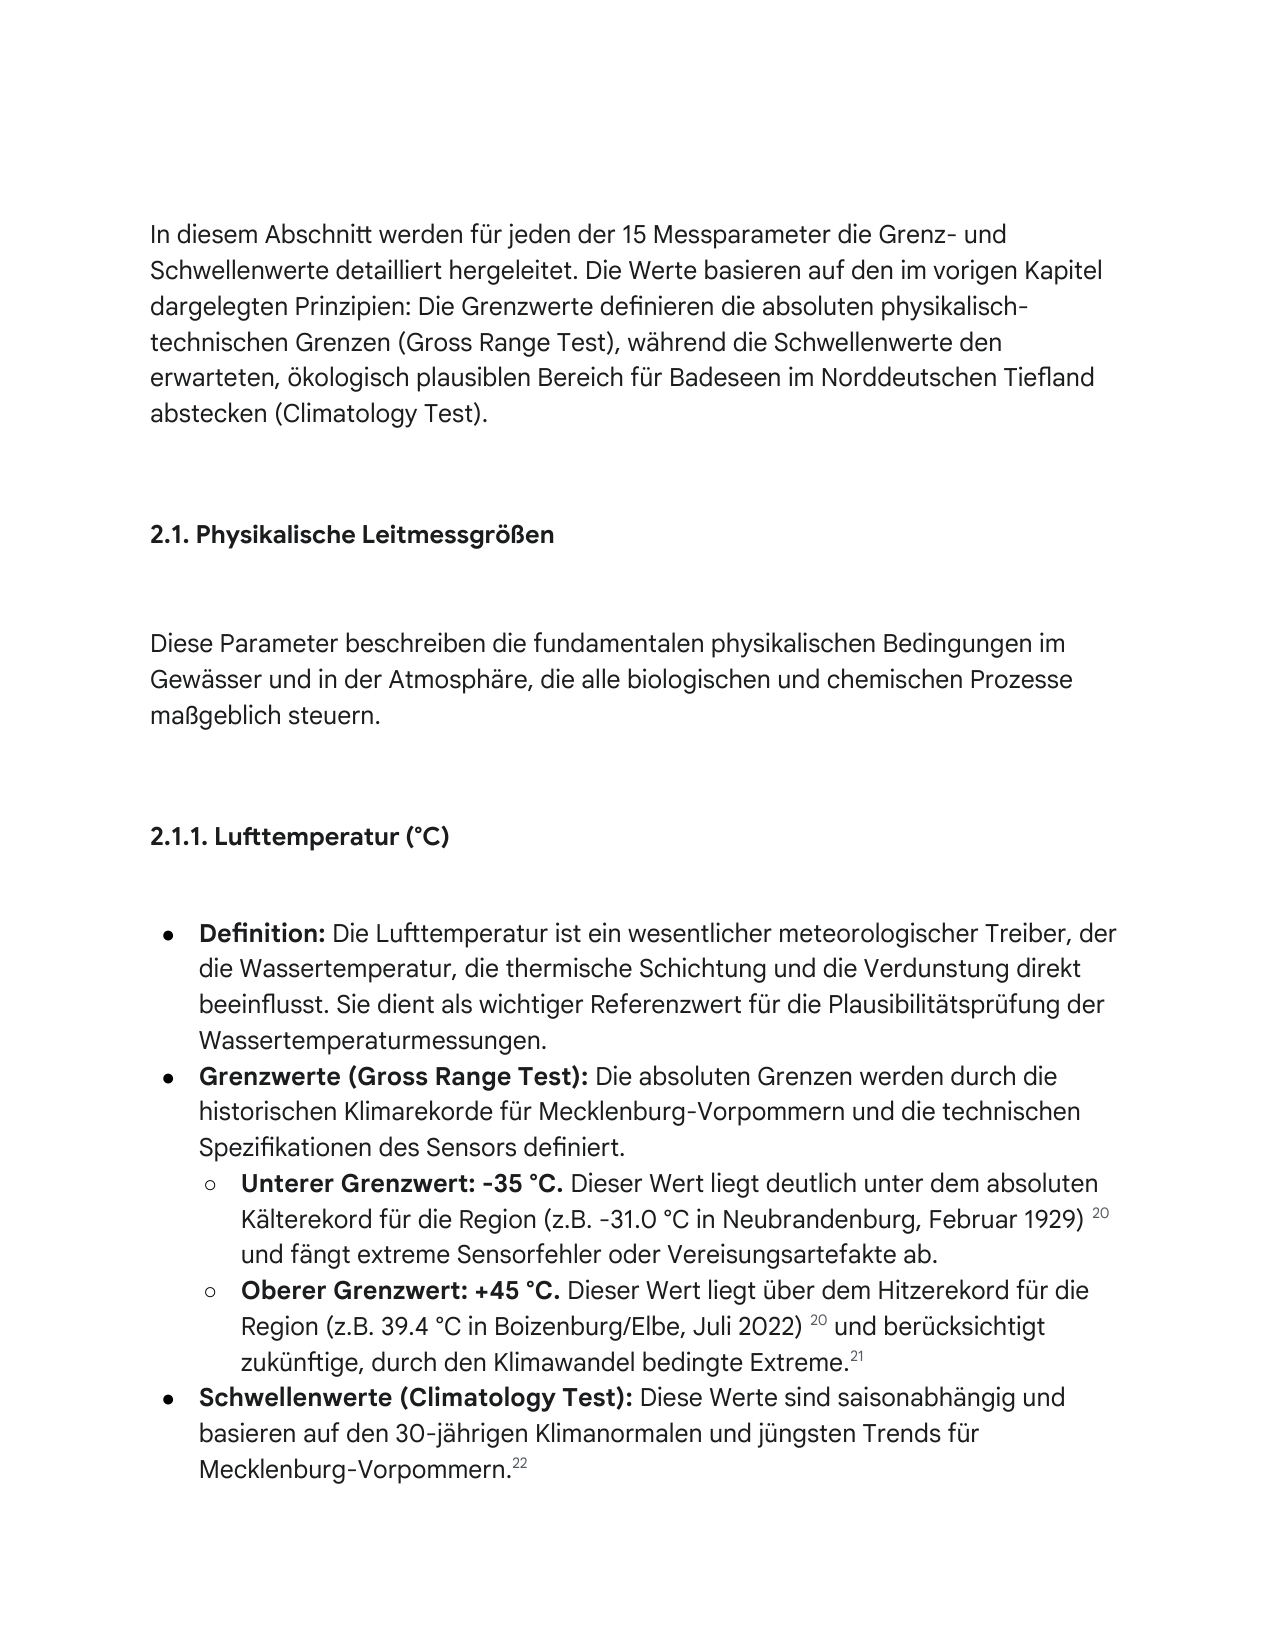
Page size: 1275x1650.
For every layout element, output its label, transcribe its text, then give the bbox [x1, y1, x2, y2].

list Schwellenwerte (Climatology Test): Diese Werte sind saisonabhängig und basieren auf den 30-jährigen Klimanormalen und jüngsten Trends für Mecklenburg-Vorpommern.22 [161, 1382, 1125, 1485]
list Grenzwerte (Gross Range Test): Die absoluten Grenzen werden durch die historischen Klimarekorde für Mecklenburg-Vorpommern und die technischen Spezifikationen des Sensors definiert. [161, 1061, 1125, 1164]
text Diese Parameter beschreiben die fundamentalen physikalischen Bedingungen im Gewässer und in der Atmosphäre, die alle biologischen und chemischen Prozesse maßgeblich steuern. [150, 629, 1125, 731]
subtitle 2.1. Physikalische Leitmessgrößen [150, 520, 1125, 551]
subtitle 2.1.1. Lufttemperatur (°C) [150, 822, 1125, 853]
text In diesem Abschnitt werden für jeden der 15 Messparameter die Grenz- und Schwellenwerte detailliert hergeleitet. Die Werte basieren auf den im vorigen Kapitel dargelegten Prinzipien: Die Grenzwerte definieren die absoluten physikalisch-technischen Grenzen (Gross Range Test), während die Schwellenwerte den erwarteten, ökologisch plausiblen Bereich für Badeseen im Norddeutschen Tiefland abstecken (Climatology Test). [150, 219, 1125, 429]
list Definition: Die Lufttemperatur ist ein wesentlicher meteorologischer Treiber, der die Wassertemperatur, die thermische Schichtung und die Verdunstung direkt beeinflusst. Sie dient als wichtiger Referenzwert für die Plausibilitätsprüfung der Wassertemperaturmessungen. [161, 918, 1125, 1057]
list Unterer Grenzwert: -35 °C. Dieser Wert liegt deutlich unter dem absoluten Kälterekord für die Region (z.B. -31.0 °C in Neubrandenburg, Februar 1929) 20 und fängt extreme Sensorfehler oder Vereisungsartefakte ab. [203, 1168, 1125, 1271]
list Oberer Grenzwert: +45 °C. Dieser Wert liegt über dem Hitzerekord für die Region (z.B. 39.4 °C in Boizenburg/Elbe, Juli 2022) 20 und berücksichtigt zukünftige, durch den Klimawandel bedingte Extreme.21 [203, 1275, 1125, 1378]
